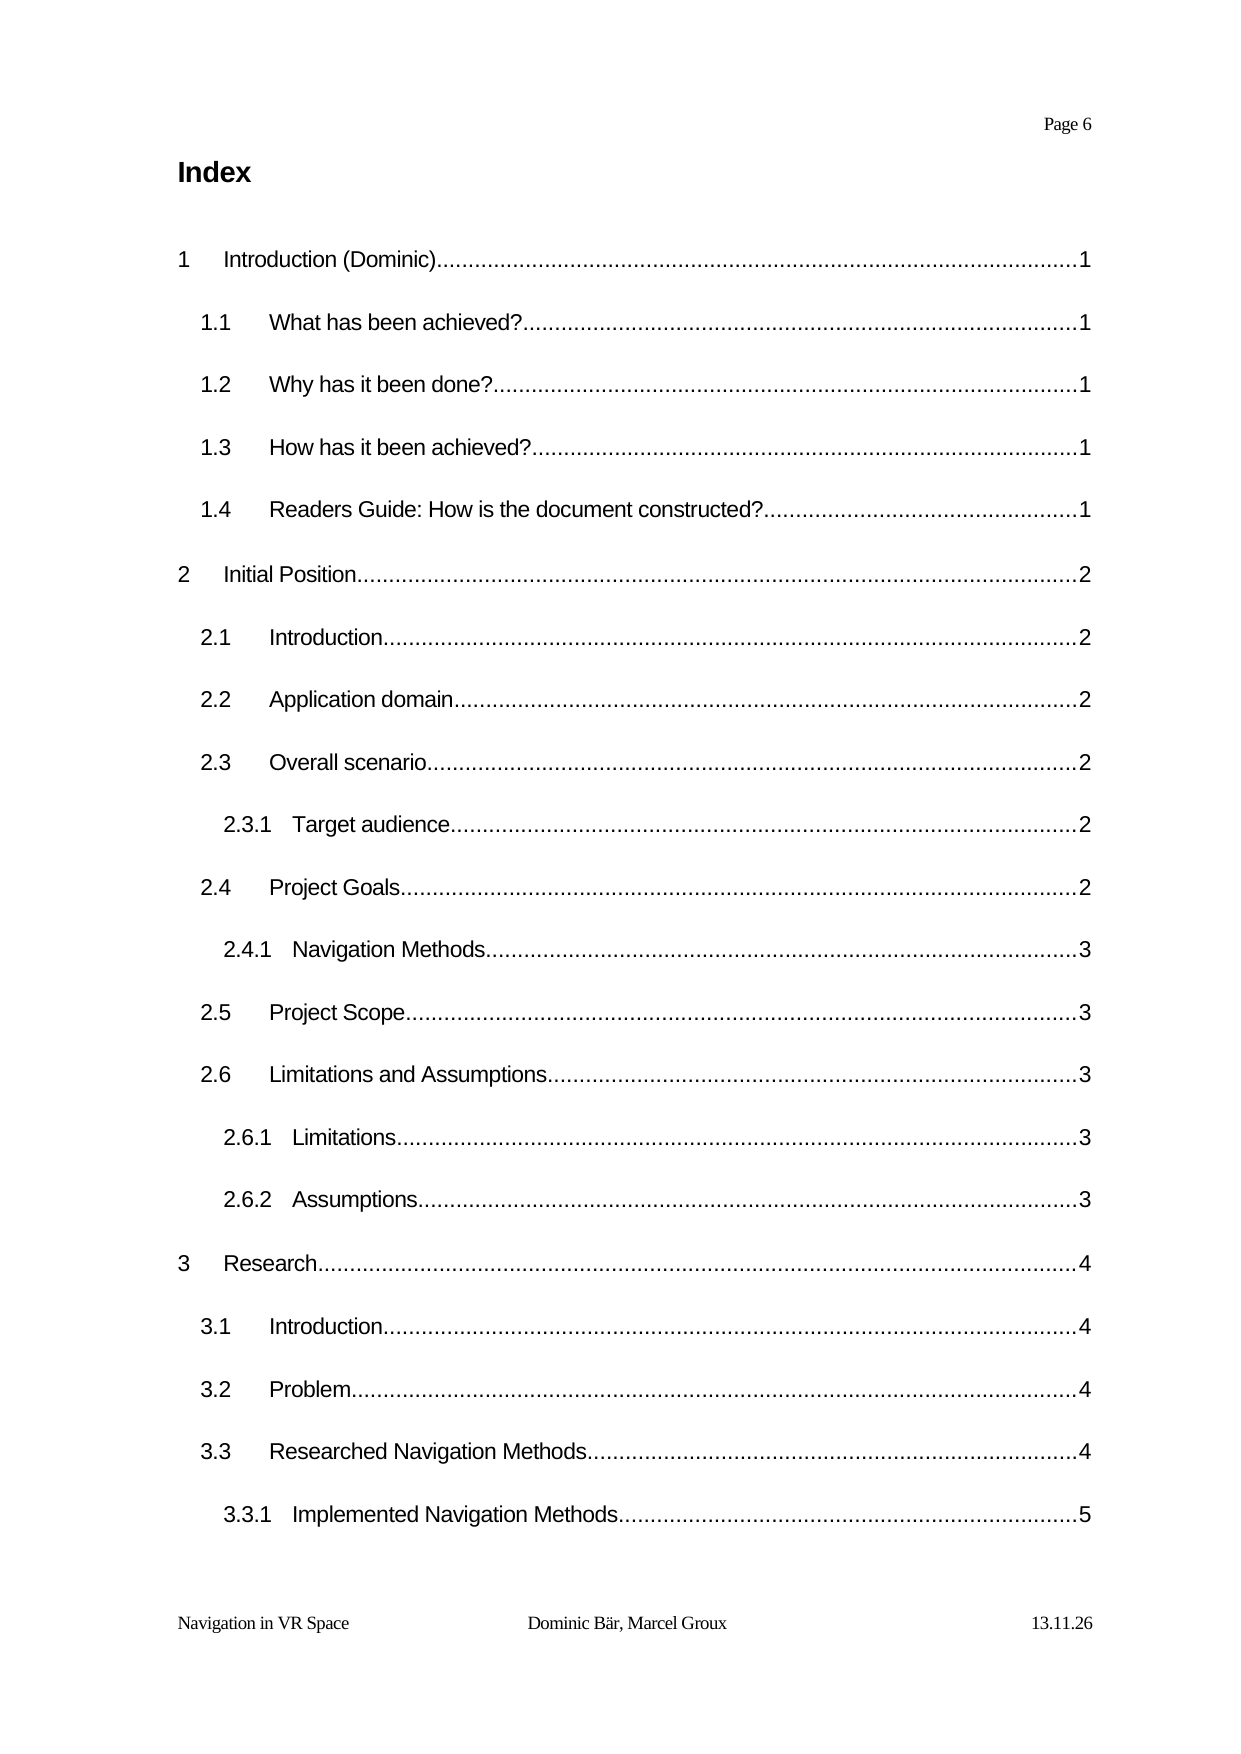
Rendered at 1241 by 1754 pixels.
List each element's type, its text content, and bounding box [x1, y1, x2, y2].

text Index [177, 155, 1092, 188]
text 3.3.1 Implemented Navigation Methods 5 [223, 1499, 1092, 1528]
text 1.1 What has been achieved? 1 [200, 307, 1092, 336]
text 2.4 Project Goals 2 [200, 872, 1092, 901]
text 3.2 Problem 4 [200, 1374, 1092, 1403]
text 2.6.1 Limitations 3 [223, 1122, 1092, 1151]
text 1.2 Why has it been done? 1 [200, 369, 1092, 399]
text 3 Research 4 [177, 1247, 1092, 1278]
text 2.6.2 Assumptions 3 [223, 1184, 1092, 1213]
text 3.1 Introduction 4 [200, 1311, 1092, 1340]
text 2.6 Limitations and Assumptions 3 [200, 1059, 1092, 1088]
text 2.3.1 Target audience 2 [223, 809, 1092, 838]
text 2.5 Project Scope 3 [200, 997, 1092, 1026]
text 2.1 Introduction 2 [200, 622, 1092, 651]
text 2 Initial Position 2 [177, 557, 1092, 588]
text 2.2 Application domain 2 [200, 684, 1092, 713]
text 1.3 How has it been achieved? 1 [200, 432, 1092, 461]
text 2.3 Overall scenario 2 [200, 747, 1092, 776]
text 1.4 Readers Guide: How is the document constructed? 1 [200, 494, 1092, 524]
text 1 Introduction (Dominic) 1 [177, 242, 1092, 274]
text 3.3 Researched Navigation Methods 4 [200, 1436, 1092, 1465]
text 2.4.1 Navigation Methods 3 [223, 934, 1092, 963]
